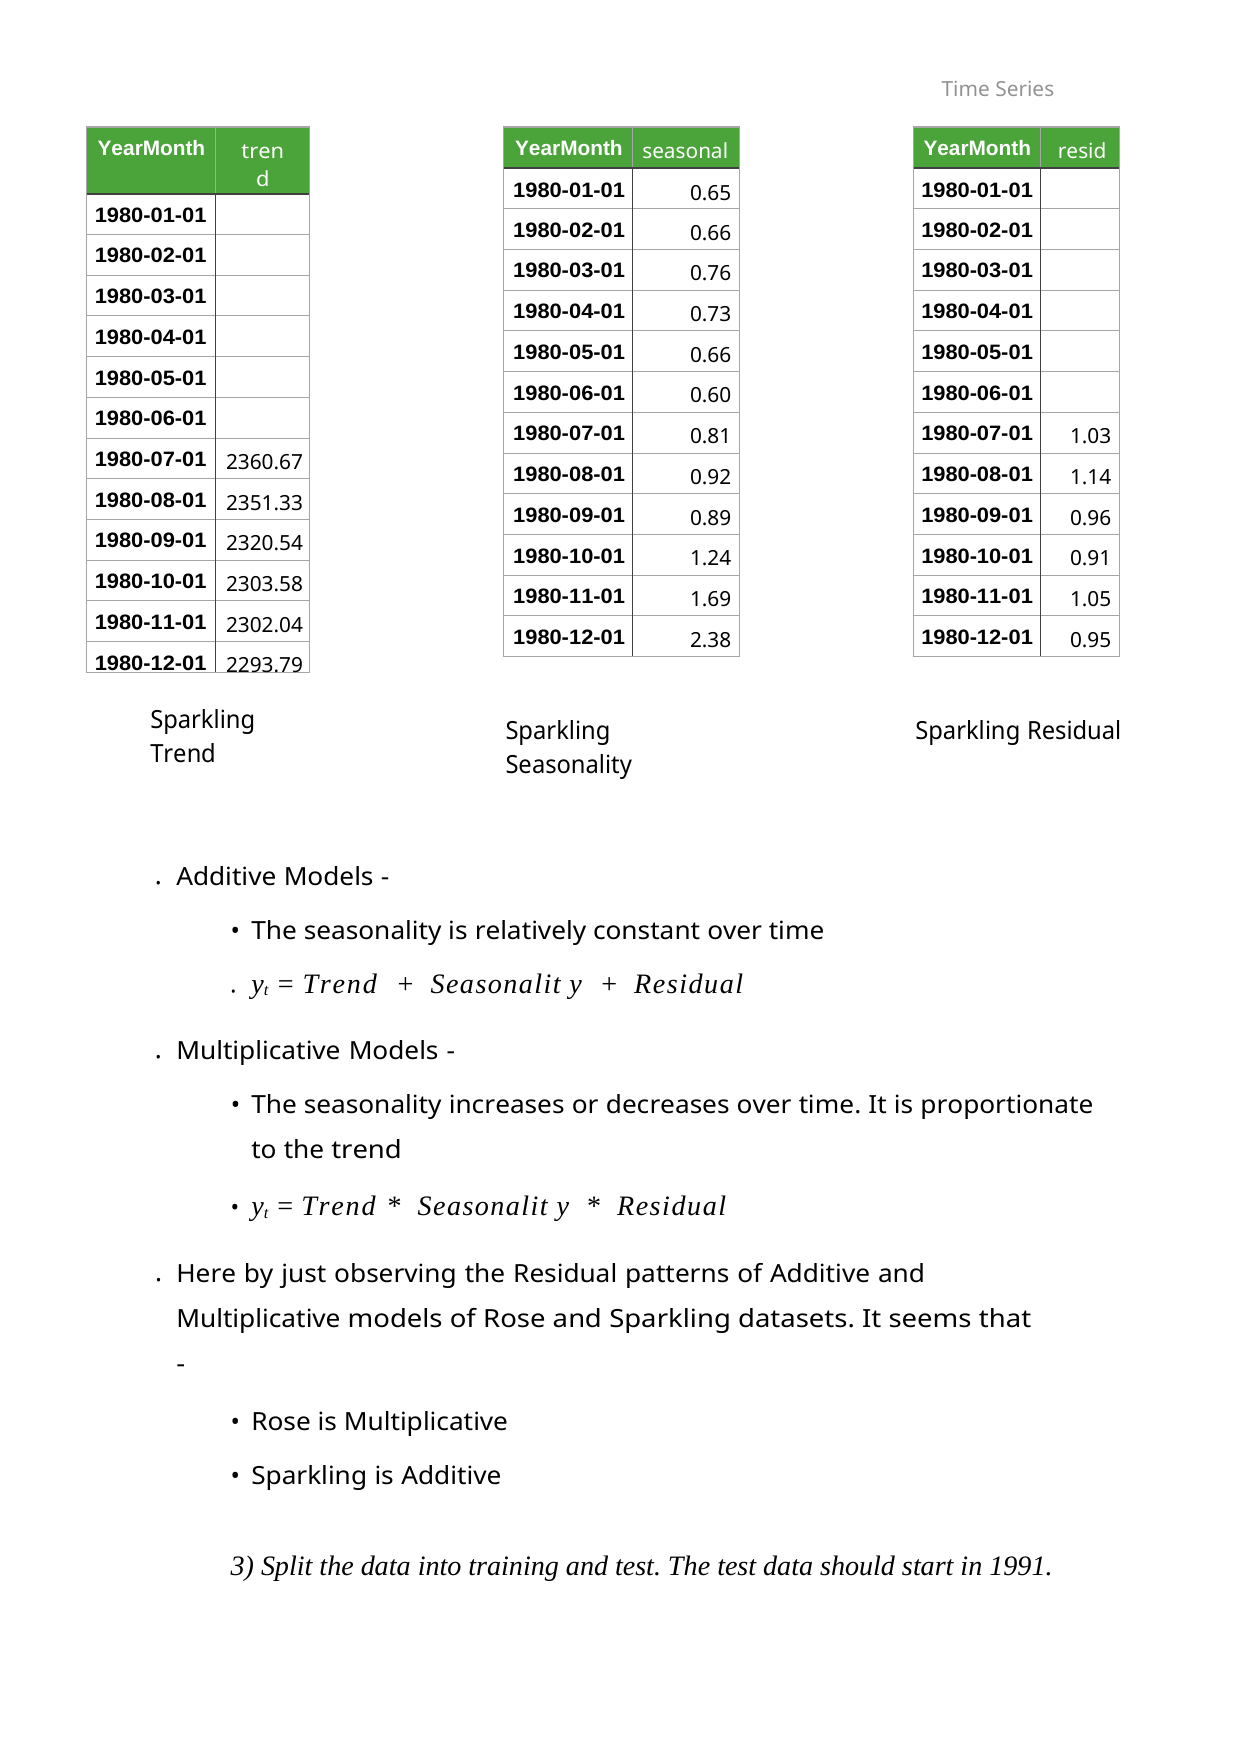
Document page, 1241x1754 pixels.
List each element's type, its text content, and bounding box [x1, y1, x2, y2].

subtitle yt = Trend * Seasonalit y * Residual [230, 1189, 1134, 1223]
list yt = Trend + Seasonalit y + Residual [230, 967, 1134, 1000]
list The seasonality increases or decreases over time. It is proportionate to the trend [231, 1087, 1121, 1166]
list Rose is Multiplicative [230, 1403, 1134, 1437]
list Sparkling is Additive [230, 1457, 1134, 1491]
text Sparkling Trend [150, 701, 321, 769]
list Here by just observing the Residual patterns of Additive and Multiplicative models of Rose and Sparkling datasets. It seems that - [156, 1255, 1041, 1380]
list Multiplicative Models - [155, 1033, 1134, 1067]
text Sparkling Residual [915, 713, 1134, 747]
subtitle 3) Split the data into training and test. The test data should start in 1991. [230, 1548, 1134, 1581]
text Sparkling Seasonality [505, 713, 739, 781]
list The seasonality is relatively constant over time [230, 913, 1134, 947]
list Additive Models - [155, 859, 1134, 893]
